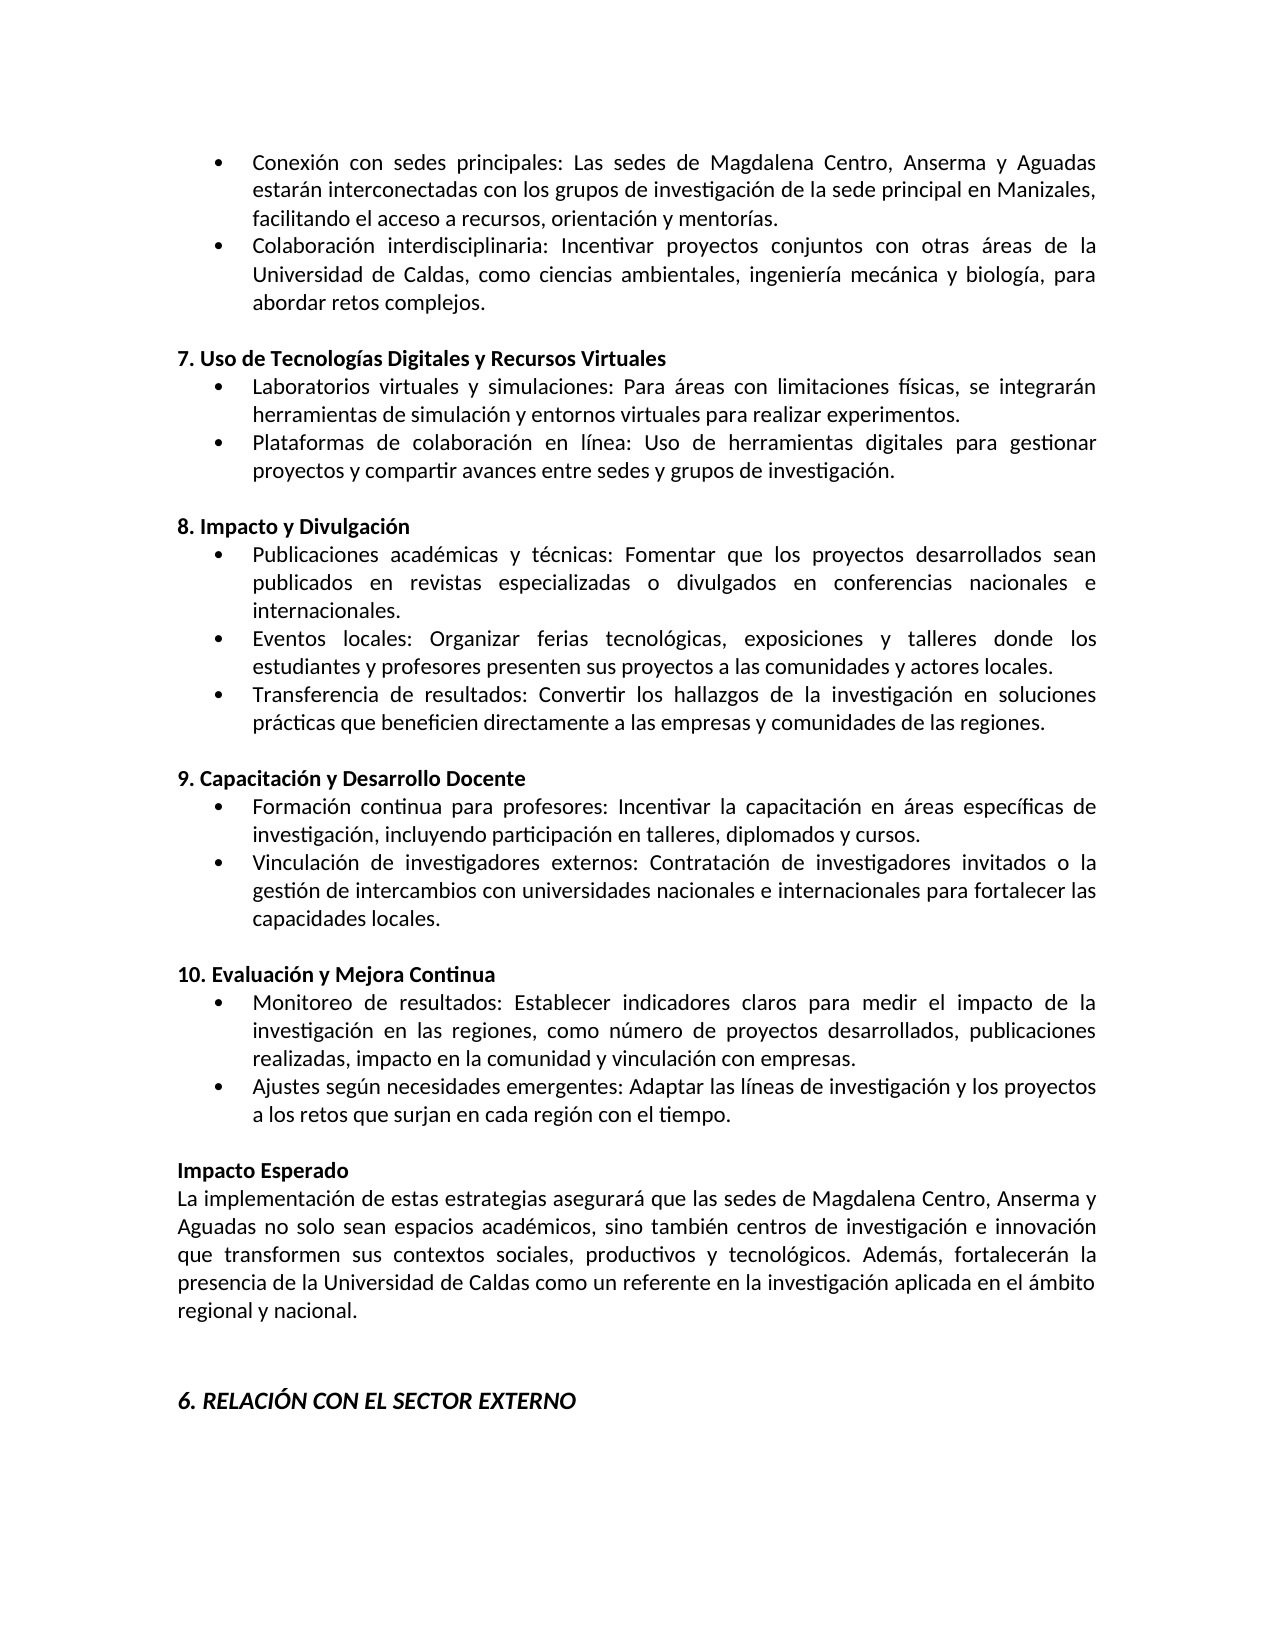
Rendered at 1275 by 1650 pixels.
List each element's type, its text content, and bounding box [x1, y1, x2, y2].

list Colaboración interdisciplinaria: Incentivar proyectos conjuntos con otras áreas de la Universidad de Caldas, como ciencias ambientales, ingeniería mecánica y biología, para abordar retos complejos. [215, 232, 1098, 316]
list Conexión con sedes principales: Las sedes de Magdalena Centro, Anserma y Aguadas estarán interconectadas con los grupos de investigación de la sede principal en Manizales, facilitando el acceso a recursos, orientación y mentorías. [215, 148, 1098, 232]
list Vinculación de investigadores externos: Contratación de investigadores invitados o la gestión de intercambios con universidades nacionales e internacionales para fortalecer las capacidades locales. [215, 848, 1098, 932]
text La implementación de estas estrategias asegurará que las sedes de Magdalena Centro, Anserma y Aguadas no solo sean espacios académicos, sino también centros de investigación e innovación que transformen sus contextos sociales, productivos y tecnológicos. Además, fortalecerán la presencia de la Universidad de Caldas como un referente en la investigación aplicada en el ámbito regional y nacional. [177, 1184, 1098, 1324]
text 9. Capacitación y Desarrollo Docente [177, 764, 1098, 792]
list Eventos locales: Organizar ferias tecnológicas, exposiciones y talleres donde los estudiantes y profesores presenten sus proyectos a las comunidades y actores locales. [215, 624, 1098, 680]
text 8. Impacto y Divulgación [177, 512, 1098, 540]
list Formación continua para profesores: Incentivar la capacitación en áreas específicas de investigación, incluyendo participación en talleres, diplomados y cursos. [215, 792, 1098, 848]
text 10. Evaluación y Mejora Continua [177, 960, 1098, 988]
list Publicaciones académicas y técnicas: Fomentar que los proyectos desarrollados sean publicados en revistas especializadas o divulgados en conferencias nacionales e internacionales. [215, 540, 1098, 624]
list Ajustes según necesidades emergentes: Adaptar las líneas de investigación y los proyectos a los retos que surjan en cada región con el tiempo. [215, 1072, 1098, 1128]
list Transferencia de resultados: Convertir los hallazgos de la investigación en soluciones prácticas que beneficien directamente a las empresas y comunidades de las regiones. [215, 680, 1098, 736]
text 6. RELACIÓN CON EL SECTOR EXTERNO [177, 1386, 1098, 1416]
text 7. Uso de Tecnologías Digitales y Recursos Virtuales [177, 344, 1098, 372]
list Monitoreo de resultados: Establecer indicadores claros para medir el impacto de la investigación en las regiones, como número de proyectos desarrollados, publicaciones realizadas, impacto en la comunidad y vinculación con empresas. [215, 988, 1098, 1072]
list Plataformas de colaboración en línea: Uso de herramientas digitales para gestionar proyectos y compartir avances entre sedes y grupos de investigación. [215, 428, 1098, 484]
list Laboratorios virtuales y simulaciones: Para áreas con limitaciones físicas, se integrarán herramientas de simulación y entornos virtuales para realizar experimentos. [215, 372, 1098, 428]
text Impacto Esperado [177, 1156, 1098, 1184]
